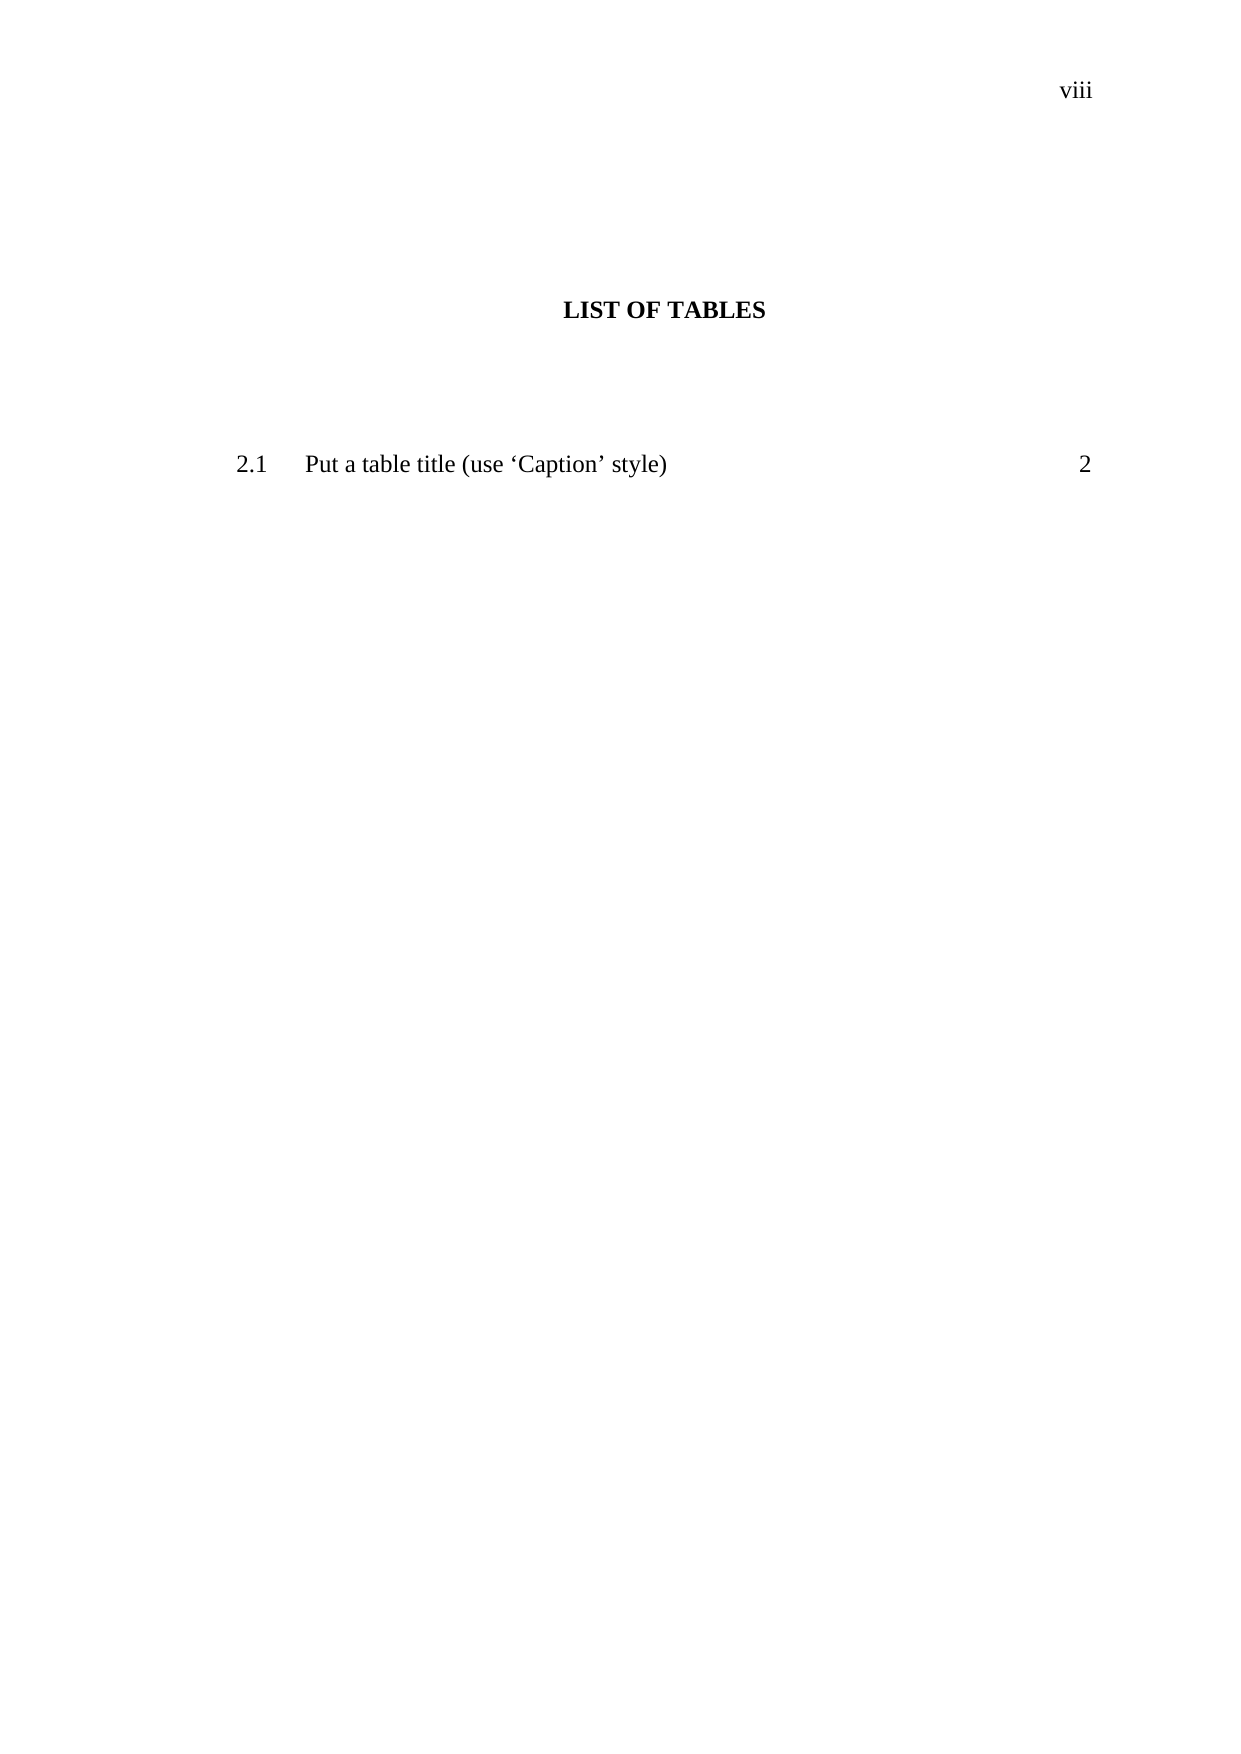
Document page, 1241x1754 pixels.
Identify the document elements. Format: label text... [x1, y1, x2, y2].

text 2.1 Put a table title (use ‘Caption’ style) 2 [236, 449, 1092, 478]
list LIST OF TABLES [236, 295, 1092, 324]
